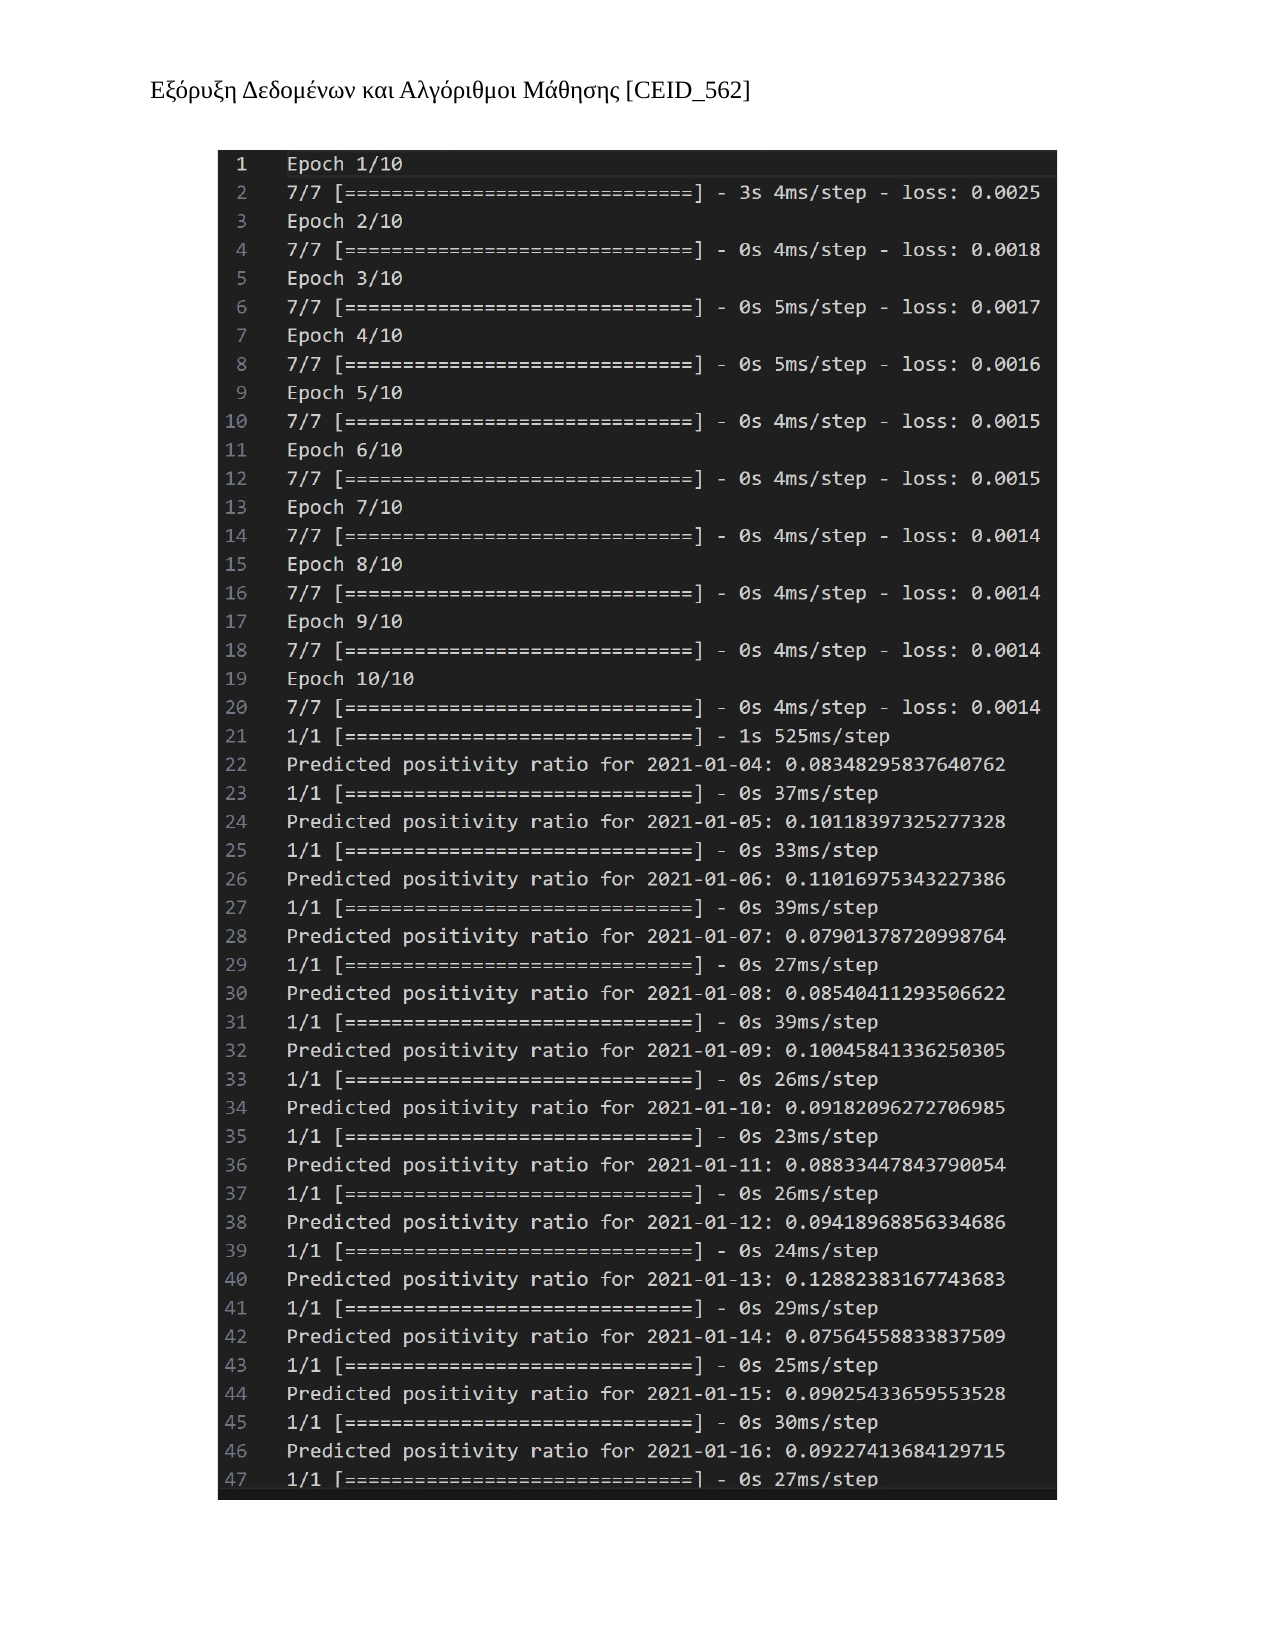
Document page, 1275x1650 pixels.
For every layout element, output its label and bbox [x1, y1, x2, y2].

picture [217, 150, 1058, 1500]
